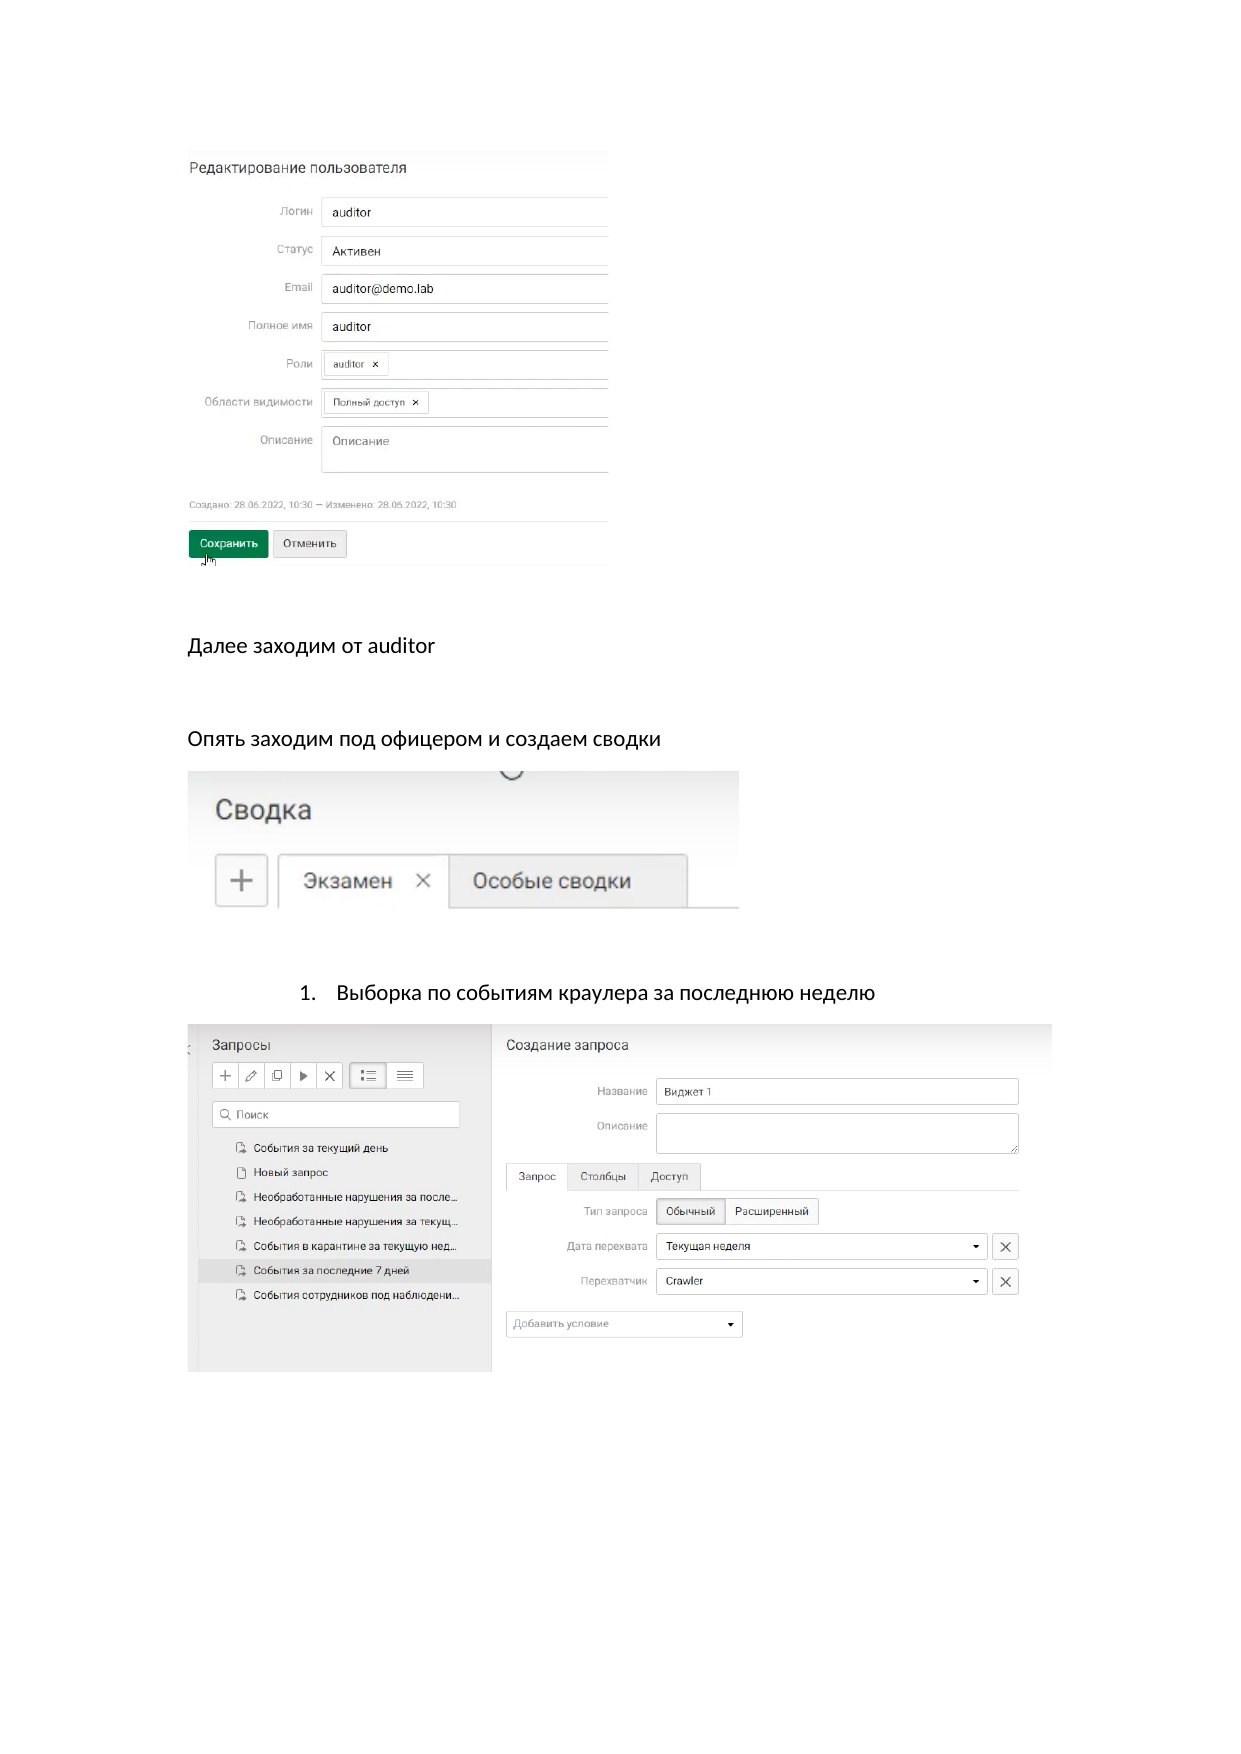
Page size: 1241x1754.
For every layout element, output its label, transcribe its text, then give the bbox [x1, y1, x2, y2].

list Выборка по событиям краулера за последнюю неделю [299, 978, 1053, 1006]
text Далее заходим от auditor [187, 631, 1053, 659]
picture [187, 150, 609, 566]
picture [187, 771, 739, 959]
text Опять заходим под офицером и создаем сводки [187, 724, 1053, 753]
picture [187, 1024, 1053, 1372]
